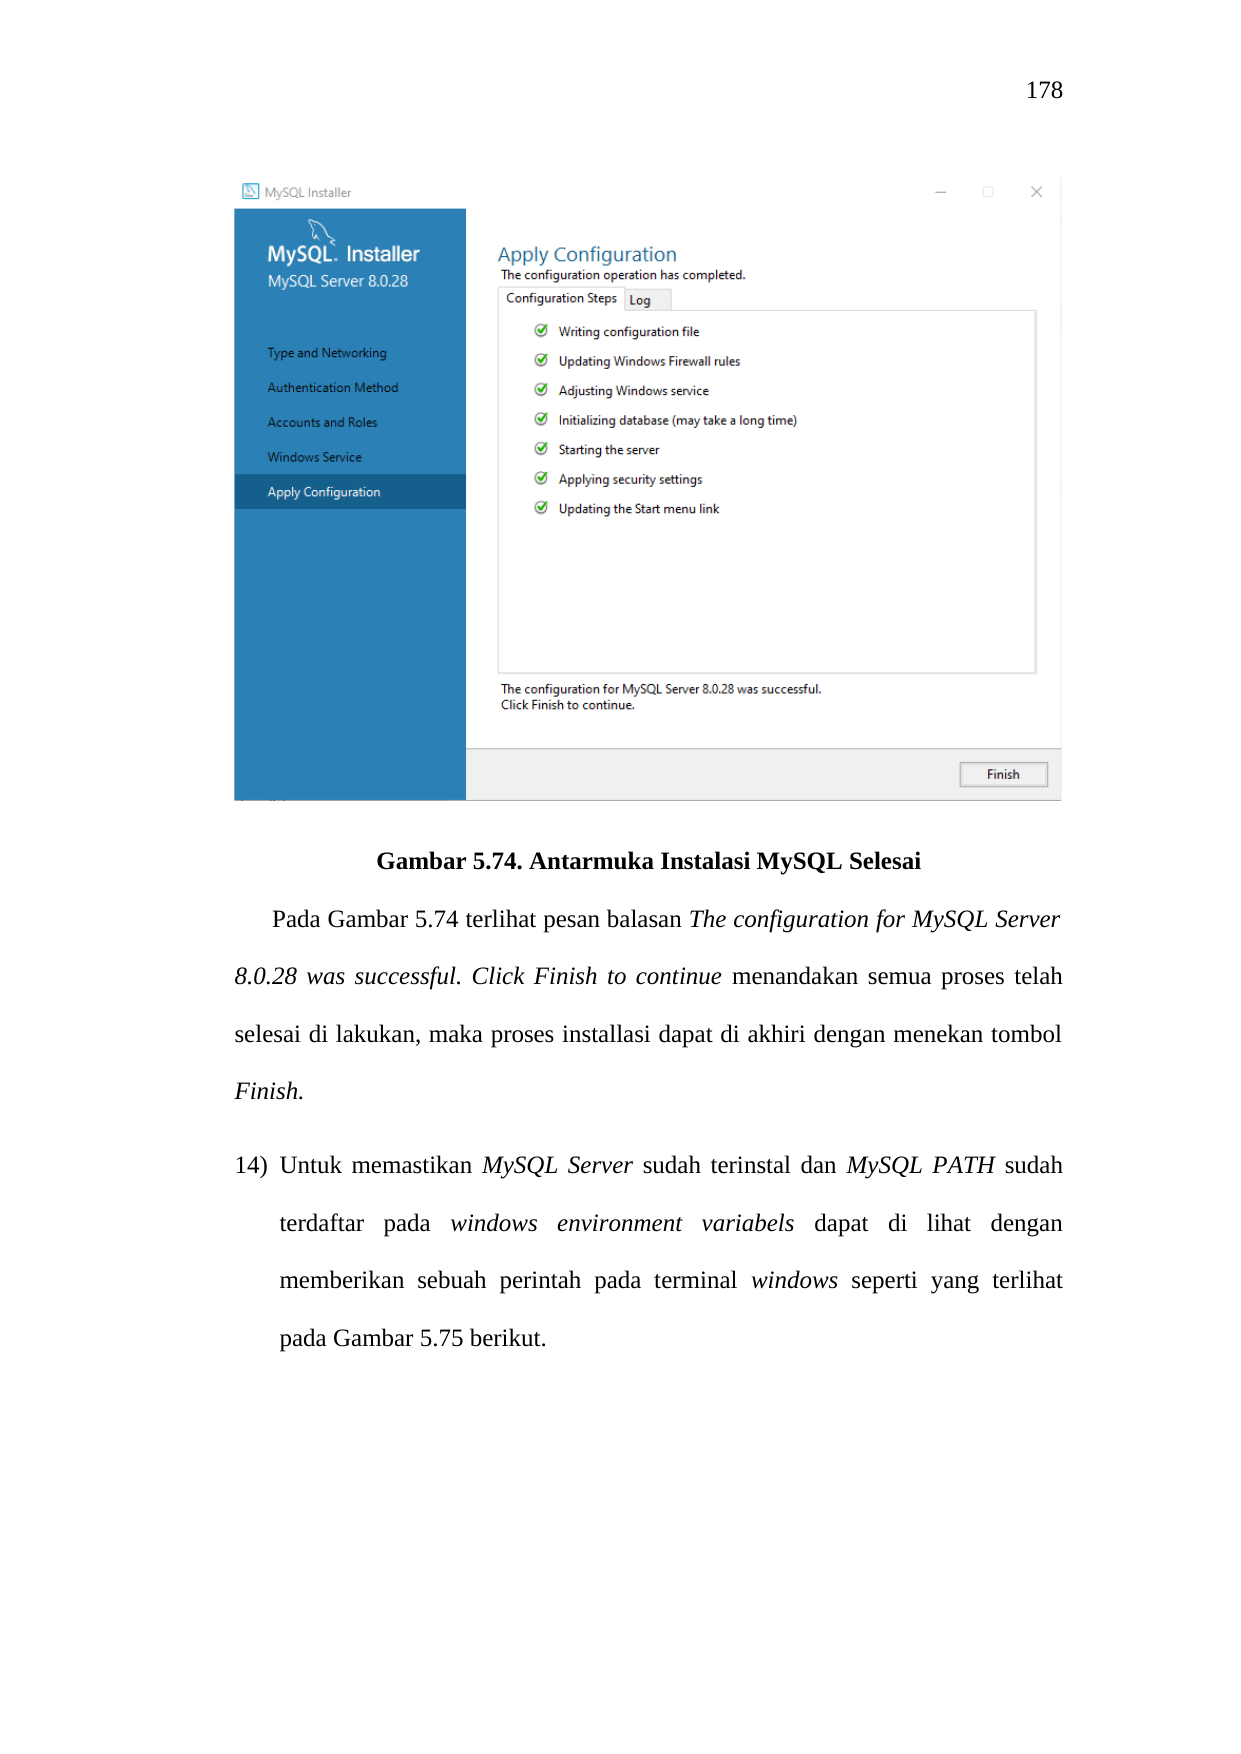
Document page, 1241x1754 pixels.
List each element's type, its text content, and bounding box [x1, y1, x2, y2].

picture [234, 177, 1062, 801]
